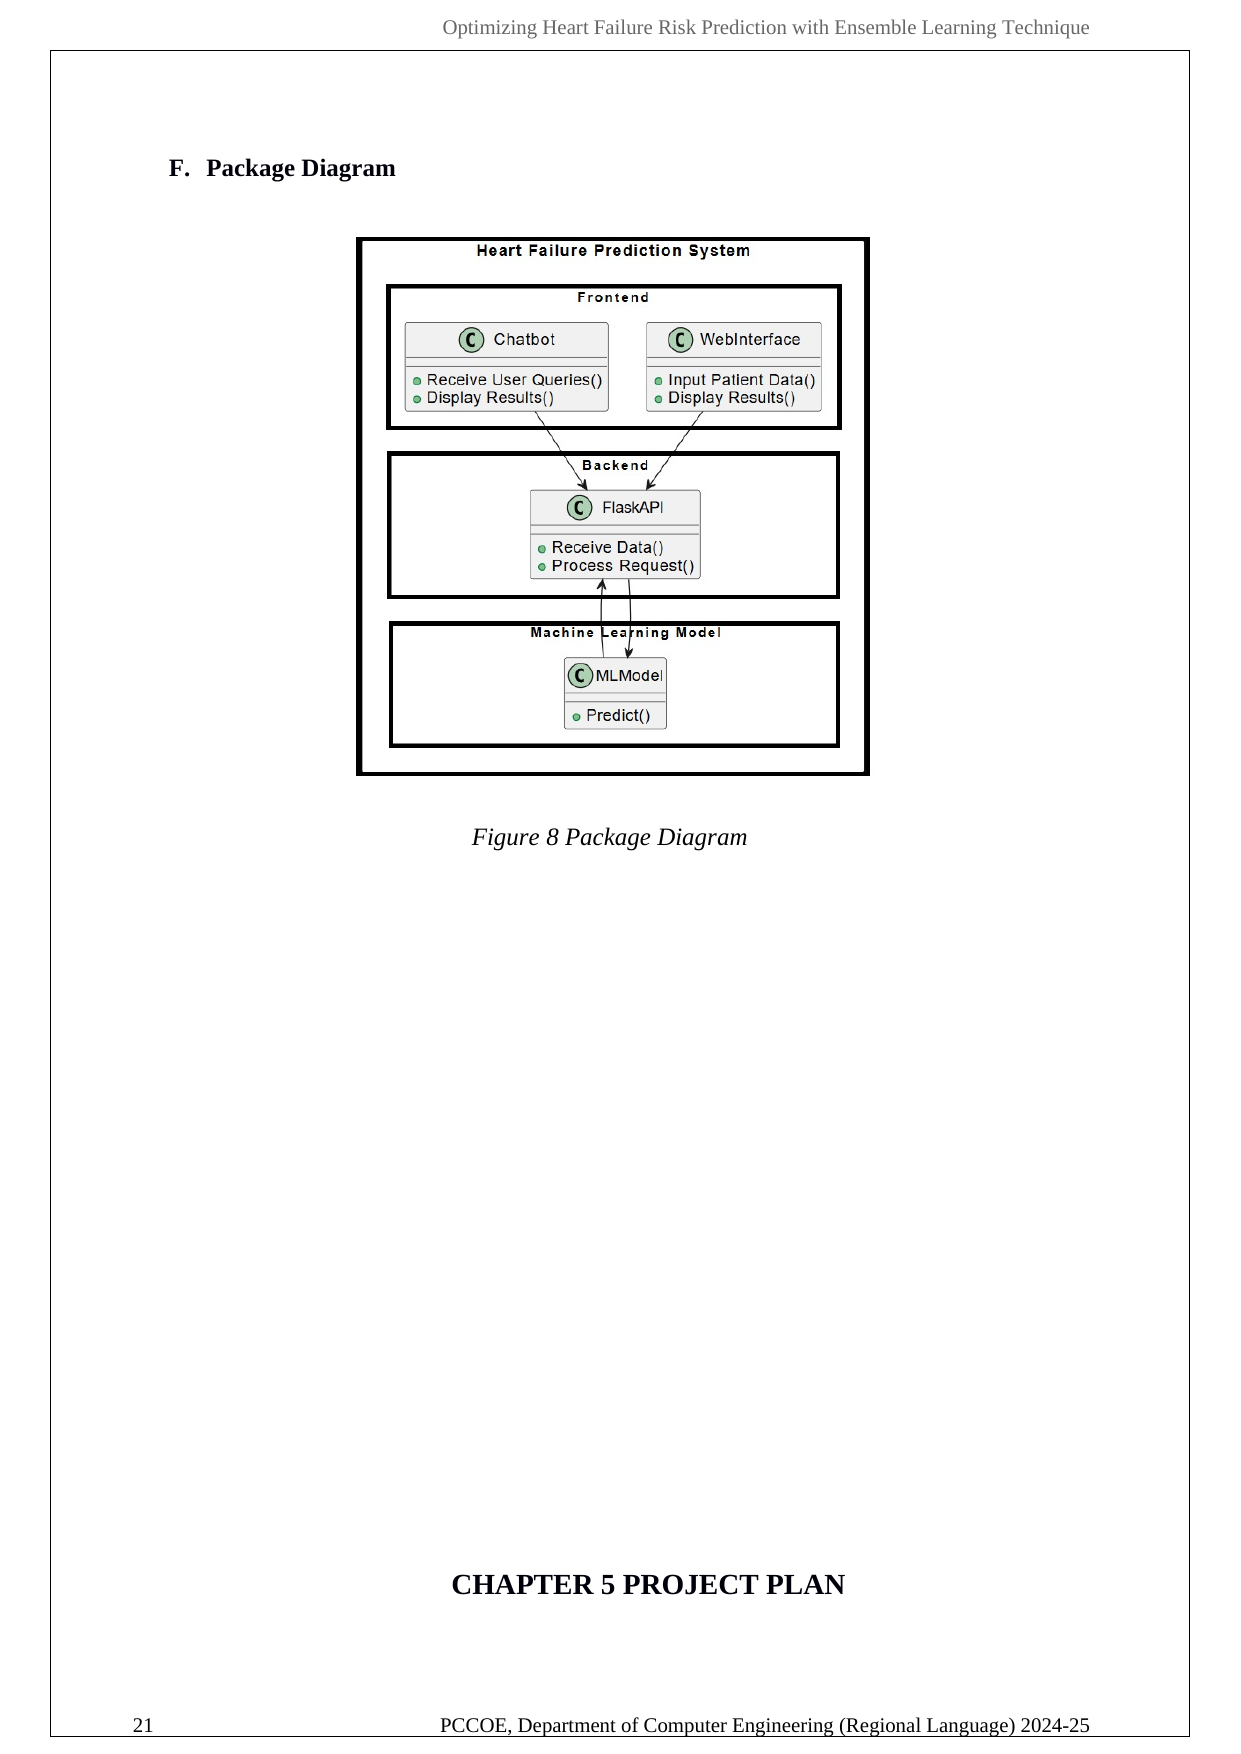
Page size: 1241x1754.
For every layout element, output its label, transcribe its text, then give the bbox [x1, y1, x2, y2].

text CHAPTER 5 PROJECT PLAN [206, 1567, 1090, 1601]
list Package Diagram [169, 153, 1090, 182]
text Figure 8 Package Diagram [131, 822, 1090, 851]
picture [319, 209, 902, 810]
